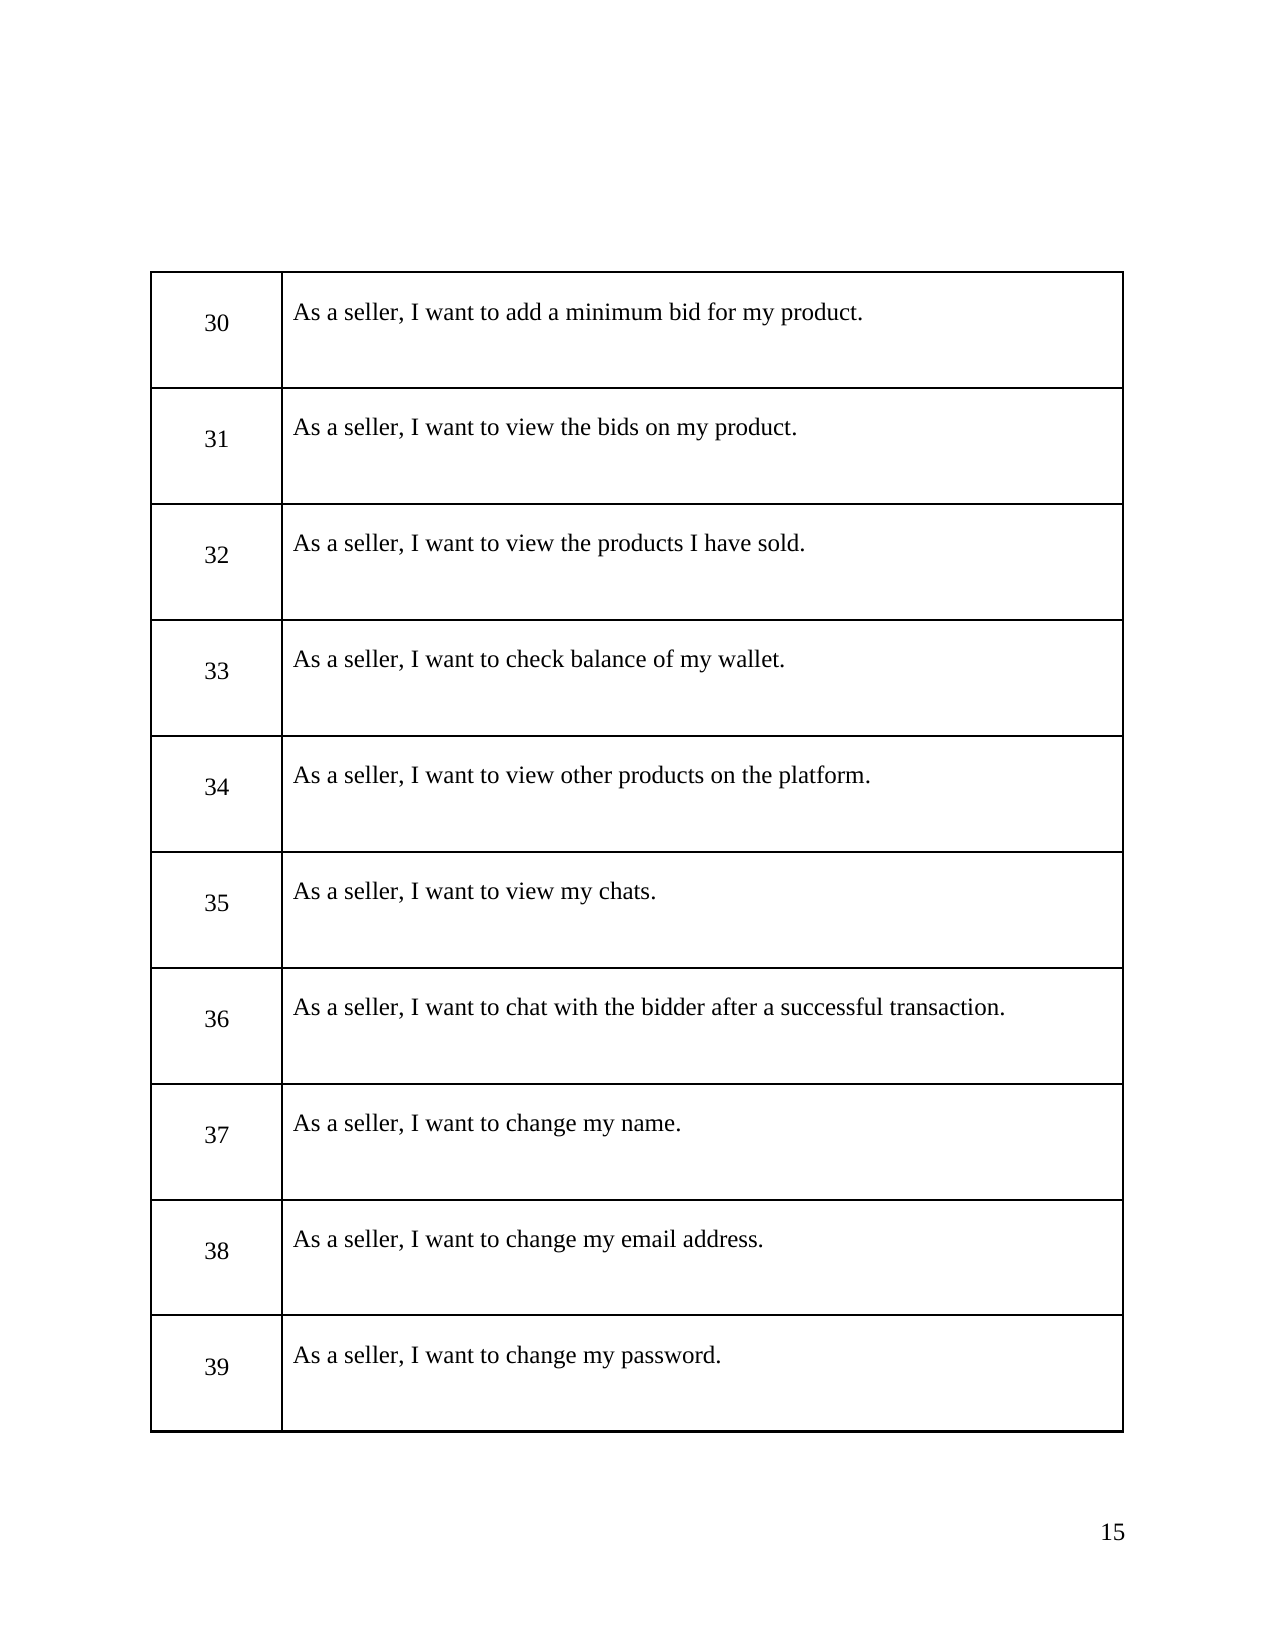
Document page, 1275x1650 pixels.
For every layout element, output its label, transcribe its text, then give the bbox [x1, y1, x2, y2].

table_cell As a seller, I want to view the bids on my product. [283, 389, 1122, 503]
table_cell As a seller, I want to view my chats. [283, 853, 1122, 967]
table_cell 36 [152, 969, 281, 1082]
table_cell 32 [152, 505, 281, 619]
table_cell As a seller, I want to change my password. [283, 1316, 1122, 1430]
table_cell 37 [152, 1085, 281, 1198]
table_cell As a seller, I want to change my email address. [283, 1201, 1122, 1314]
table_cell 35 [152, 853, 281, 967]
table_cell As a seller, I want to check balance of my wallet. [283, 621, 1122, 735]
table_cell As a seller, I want to view other products on the platform. [283, 737, 1122, 851]
table_cell As a seller, I want to add a minimum bid for my product. [283, 273, 1122, 387]
table_cell 31 [152, 389, 281, 503]
table_cell 38 [152, 1201, 281, 1314]
table_cell 33 [152, 621, 281, 735]
table_cell As a seller, I want to chat with the bidder after a successful transaction. [283, 969, 1122, 1082]
table_cell 30 [152, 273, 281, 387]
table_cell As a seller, I want to view the products I have sold. [283, 505, 1122, 619]
table_cell As a seller, I want to change my name. [283, 1085, 1122, 1198]
table_cell 39 [152, 1316, 281, 1430]
table_cell 34 [152, 737, 281, 851]
